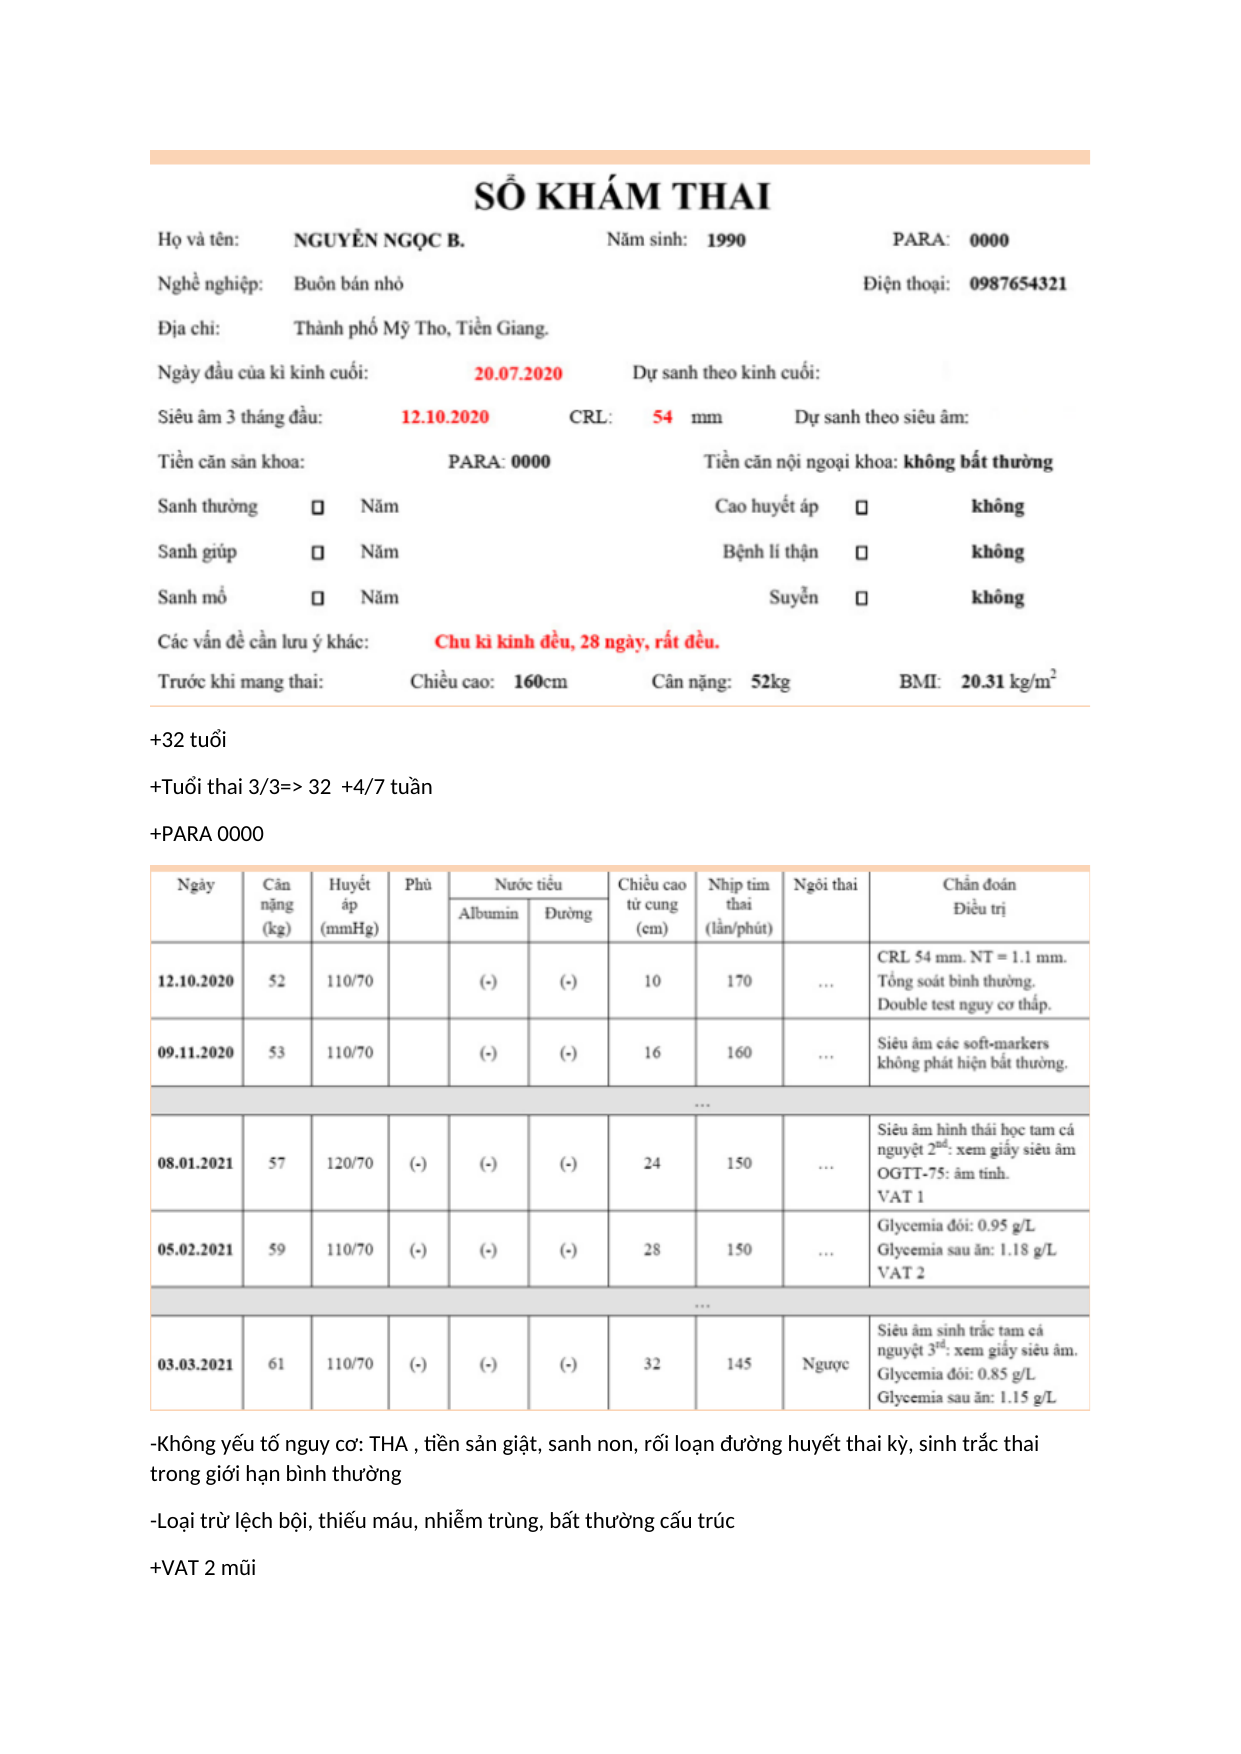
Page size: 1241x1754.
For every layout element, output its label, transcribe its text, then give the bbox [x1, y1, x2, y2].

text -Loại trừ lệch bội, thiếu máu, nhiễm trùng, bất thường cấu trúc [150, 1506, 1090, 1534]
text +Tuổi thai 3/3=> 32 +4/7 tuần [150, 772, 1090, 800]
text +VAT 2 mũi [150, 1553, 1090, 1581]
text -Không yếu tố nguy cơ: THA , tiền sản giật, sanh non, rối loạn đường huyết thai kỳ, sinh trắc thai trong giới hạn bình thường [150, 1429, 1090, 1488]
picture [150, 150, 1091, 707]
text +PARA 0000 [150, 819, 1090, 847]
picture [150, 865, 1091, 1411]
text +32 tuổi [150, 725, 1090, 753]
